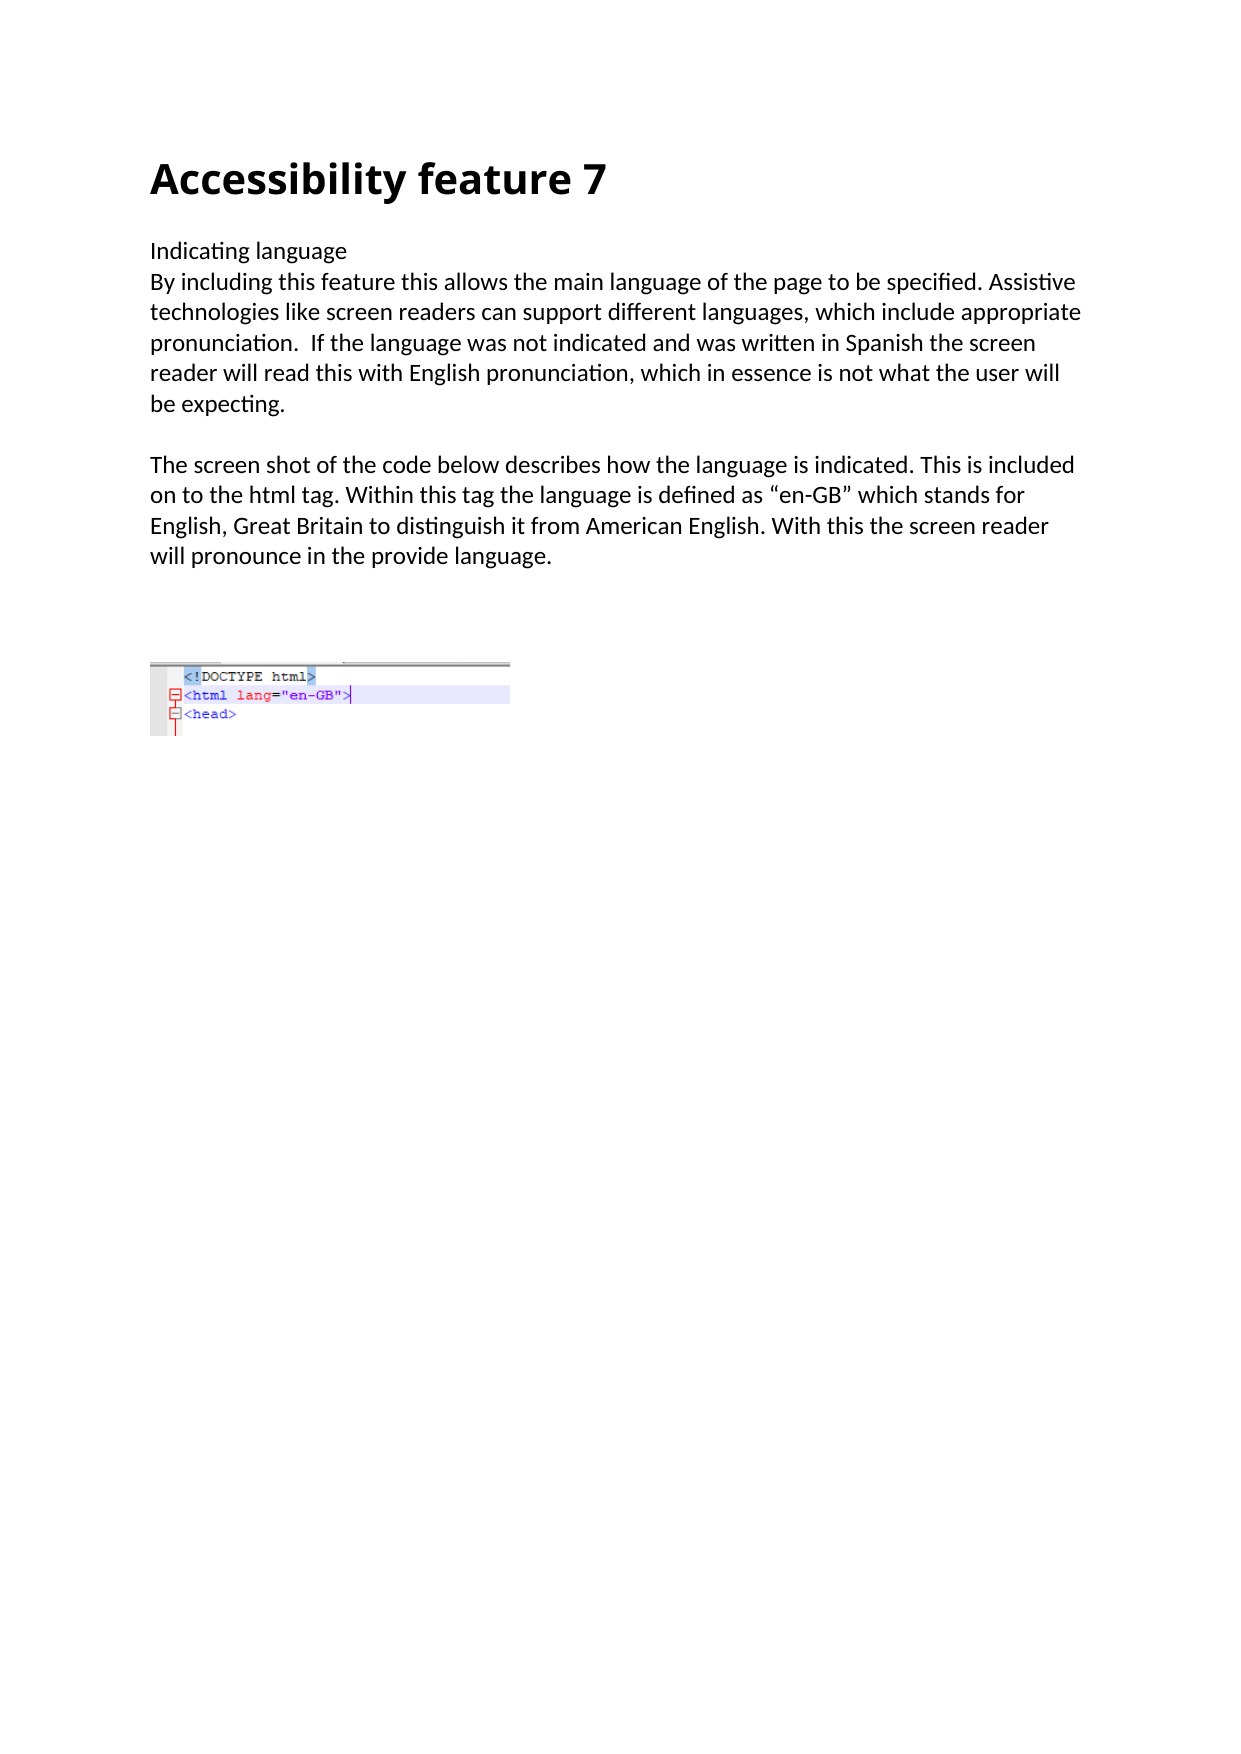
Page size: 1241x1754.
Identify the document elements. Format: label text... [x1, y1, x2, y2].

text The screen shot of the code below describes how the language is indicated. This is included on to the html tag. Within this tag the language is defined as “en-GB” which stands for English, Great Britain to distinguish it from American English. With this the screen reader will pronounce in the provide language. [150, 449, 1090, 571]
picture [150, 662, 511, 736]
text Indicating language [150, 235, 1090, 266]
subtitle Accessibility feature 7 [150, 150, 1090, 207]
text By including this feature this allows the main language of the page to be specified. Assistive technologies like screen readers can support different languages, which include appropriate pronunciation. If the language was not indicated and was written in Spanish the screen reader will read this with English pronunciation, which in essence is not what the user will be expecting. [150, 266, 1090, 418]
